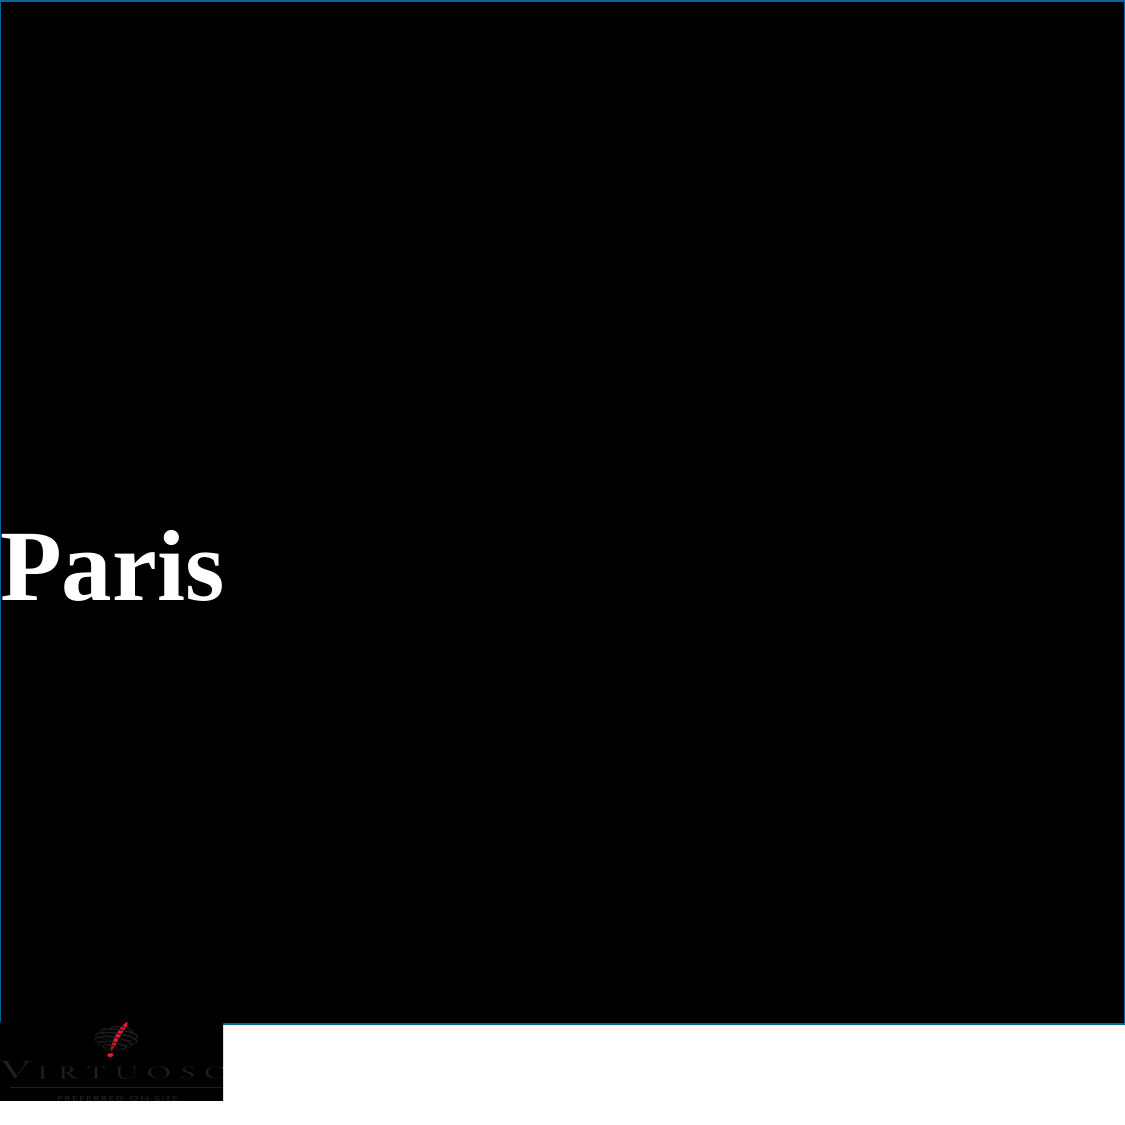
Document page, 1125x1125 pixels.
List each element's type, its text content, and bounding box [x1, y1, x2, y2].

table_header Paris [1, 2, 1124, 1023]
picture [0, 1022, 224, 1101]
